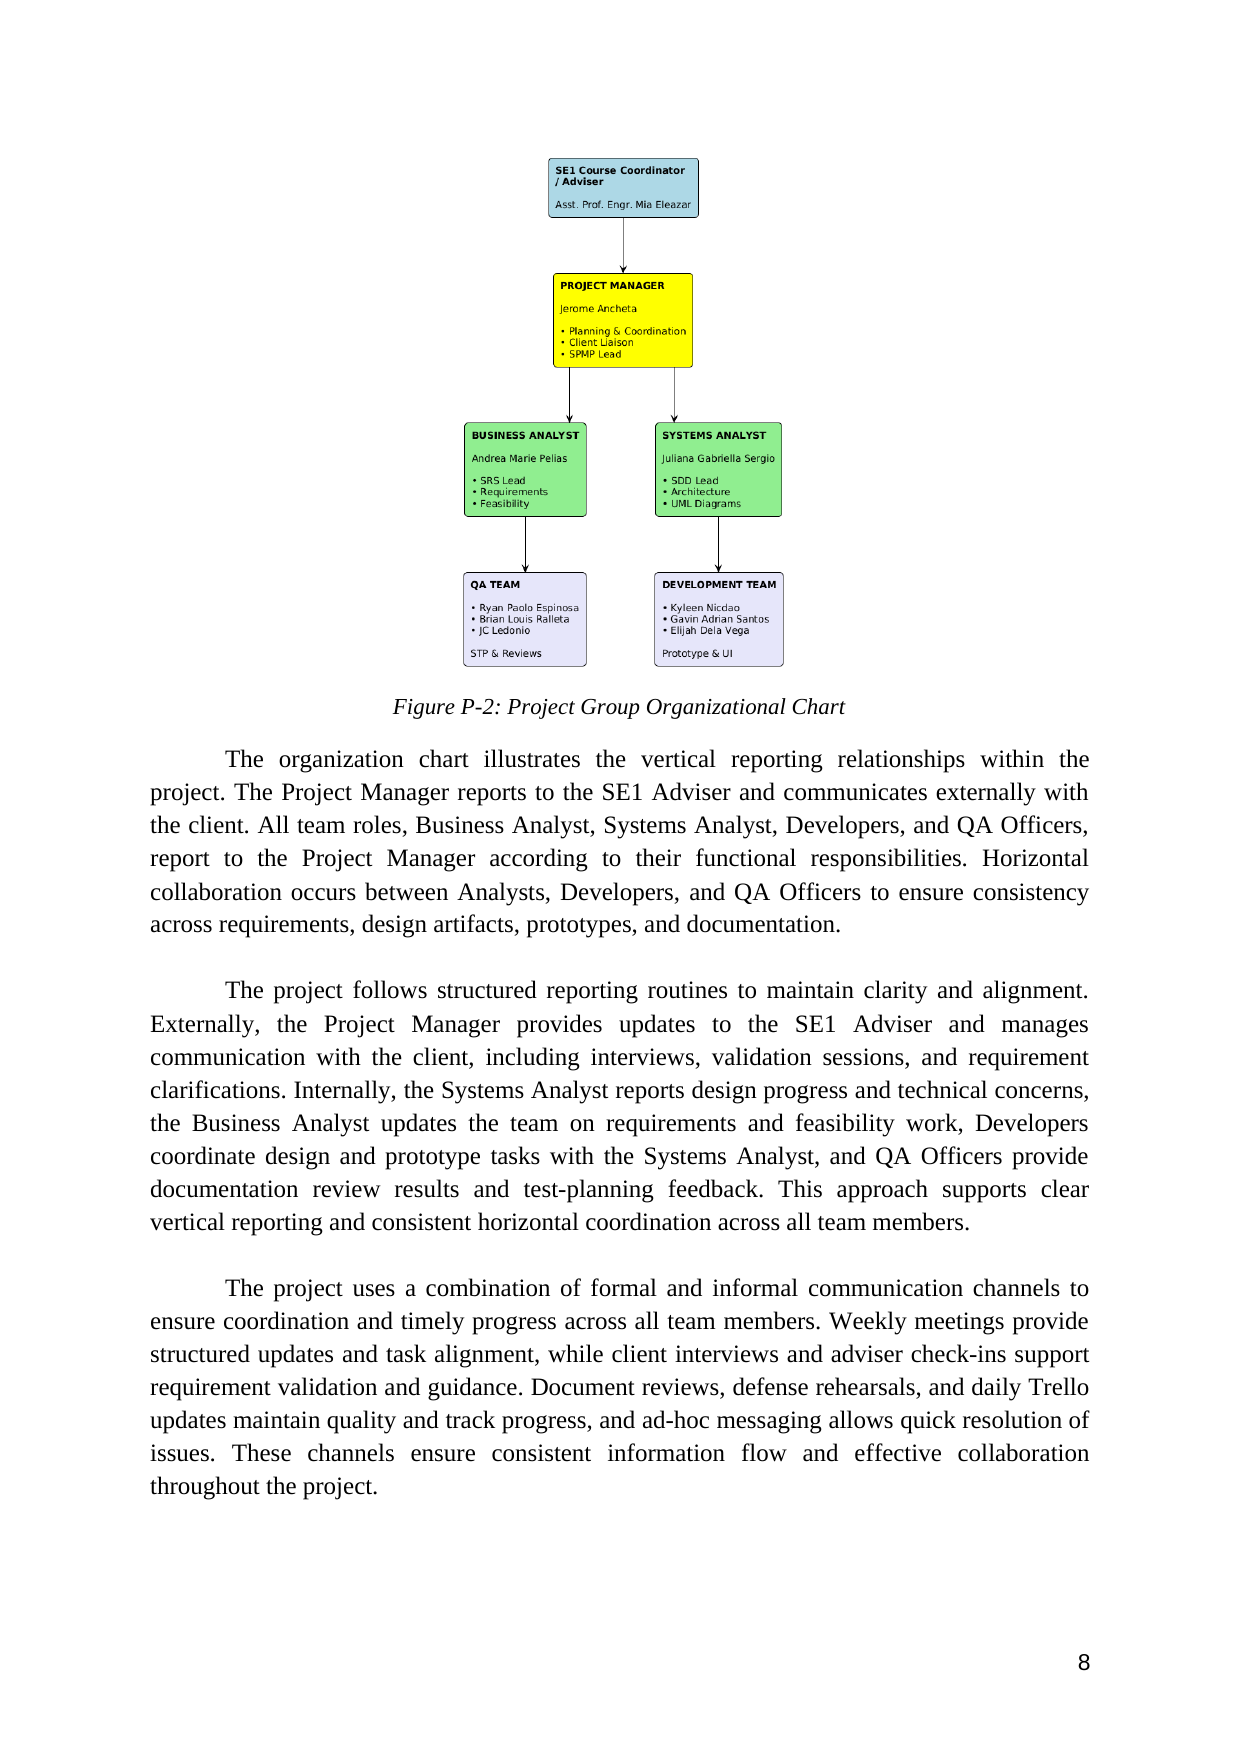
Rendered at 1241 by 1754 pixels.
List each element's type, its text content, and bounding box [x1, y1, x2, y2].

text Figure P-2: Project Group Organizational Chart [150, 693, 1090, 719]
text The project uses a combination of formal and informal communication channels to ensure coordination and timely progress across all team members. Weekly meetings provide structured updates and task alignment, while client interviews and adviser check-ins support requirement validation and guidance. Document reviews, defense rehearsals, and daily Trello updates maintain quality and track progress, and ad-hoc messaging allows quick resolution of issues. These channels ensure consistent information flow and effective collaboration throughout the project. [150, 1273, 1090, 1500]
text The organization chart illustrates the vertical reporting relationships within the project. The Project Manager reports to the SE1 Adviser and communicates externally with the client. All team roles, Business Analyst, Systems Analyst, Developers, and QA Officers, report to the Project Manager according to their functional responsibilities. Horizontal collaboration occurs between Analysts, Developers, and QA Officers to ensure consistency across requirements, design artifacts, prototypes, and documentation. [150, 744, 1090, 938]
text The project follows structured reporting routines to maintain clarity and alignment. Externally, the Project Manager provides updates to the SE1 Adviser and manages communication with the client, including interviews, validation sessions, and requirement clarifications. Internally, the Systems Analyst reports design progress and technical concerns, the Business Analyst updates the team on requirements and feasibility work, Developers coordinate design and prototype tasks with the Systems Analyst, and QA Officers provide documentation review results and test-planning feedback. This approach supports clear vertical reporting and consistent horizontal coordination across all team members. [150, 976, 1090, 1236]
picture [455, 150, 786, 669]
